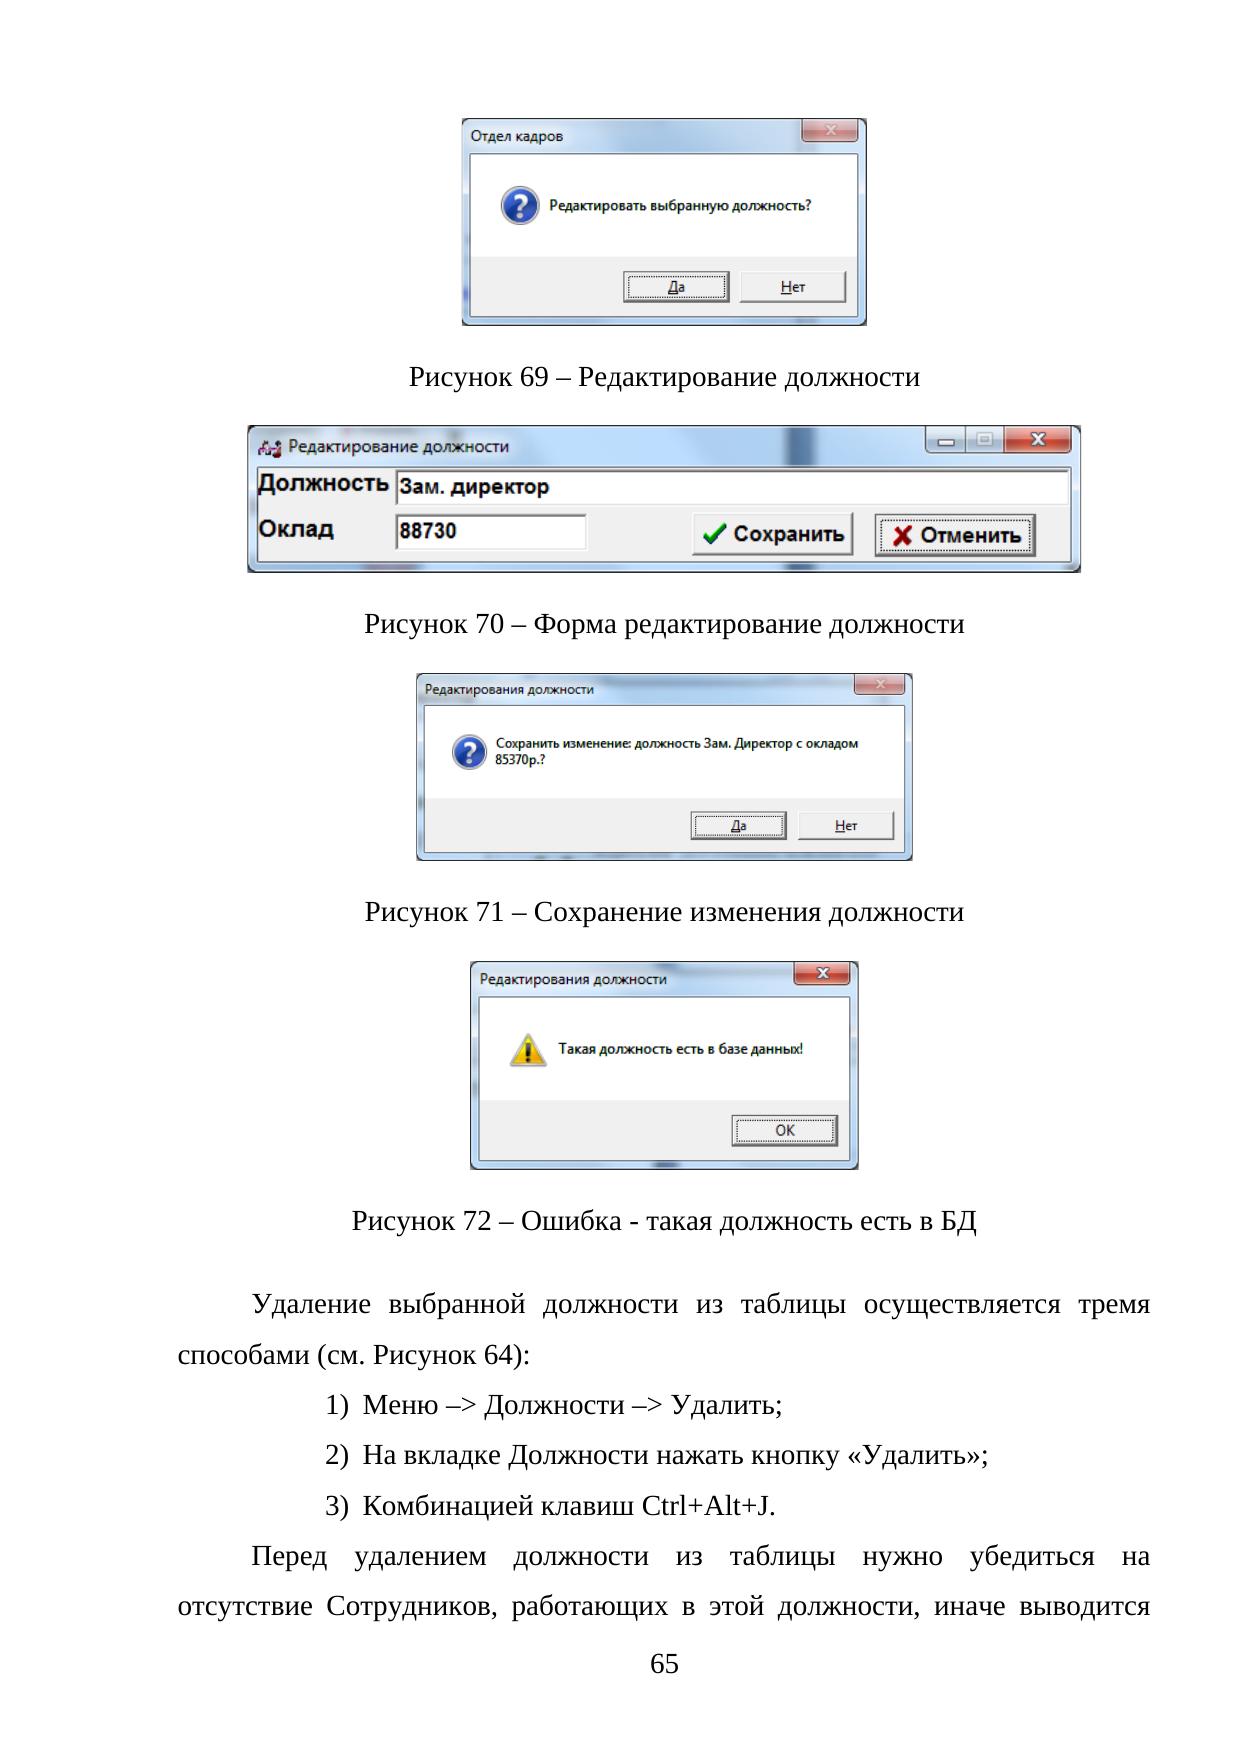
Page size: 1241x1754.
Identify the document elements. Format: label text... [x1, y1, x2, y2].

text Удаление выбранной должности из таблицы осуществляется тремя способами (см. Рисунок 64): [177, 1287, 1152, 1370]
list На вкладке Должности нажать кнопку «Удалить»; [325, 1437, 1152, 1471]
picture [461, 118, 867, 326]
picture [416, 673, 913, 861]
list Меню –> Должности –> Удалить; [325, 1387, 1152, 1421]
list Комбинацией клавиш Ctrl+Alt+J. [325, 1488, 1152, 1521]
picture [470, 961, 859, 1170]
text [177, 1538, 1152, 1622]
picture [247, 425, 1082, 573]
